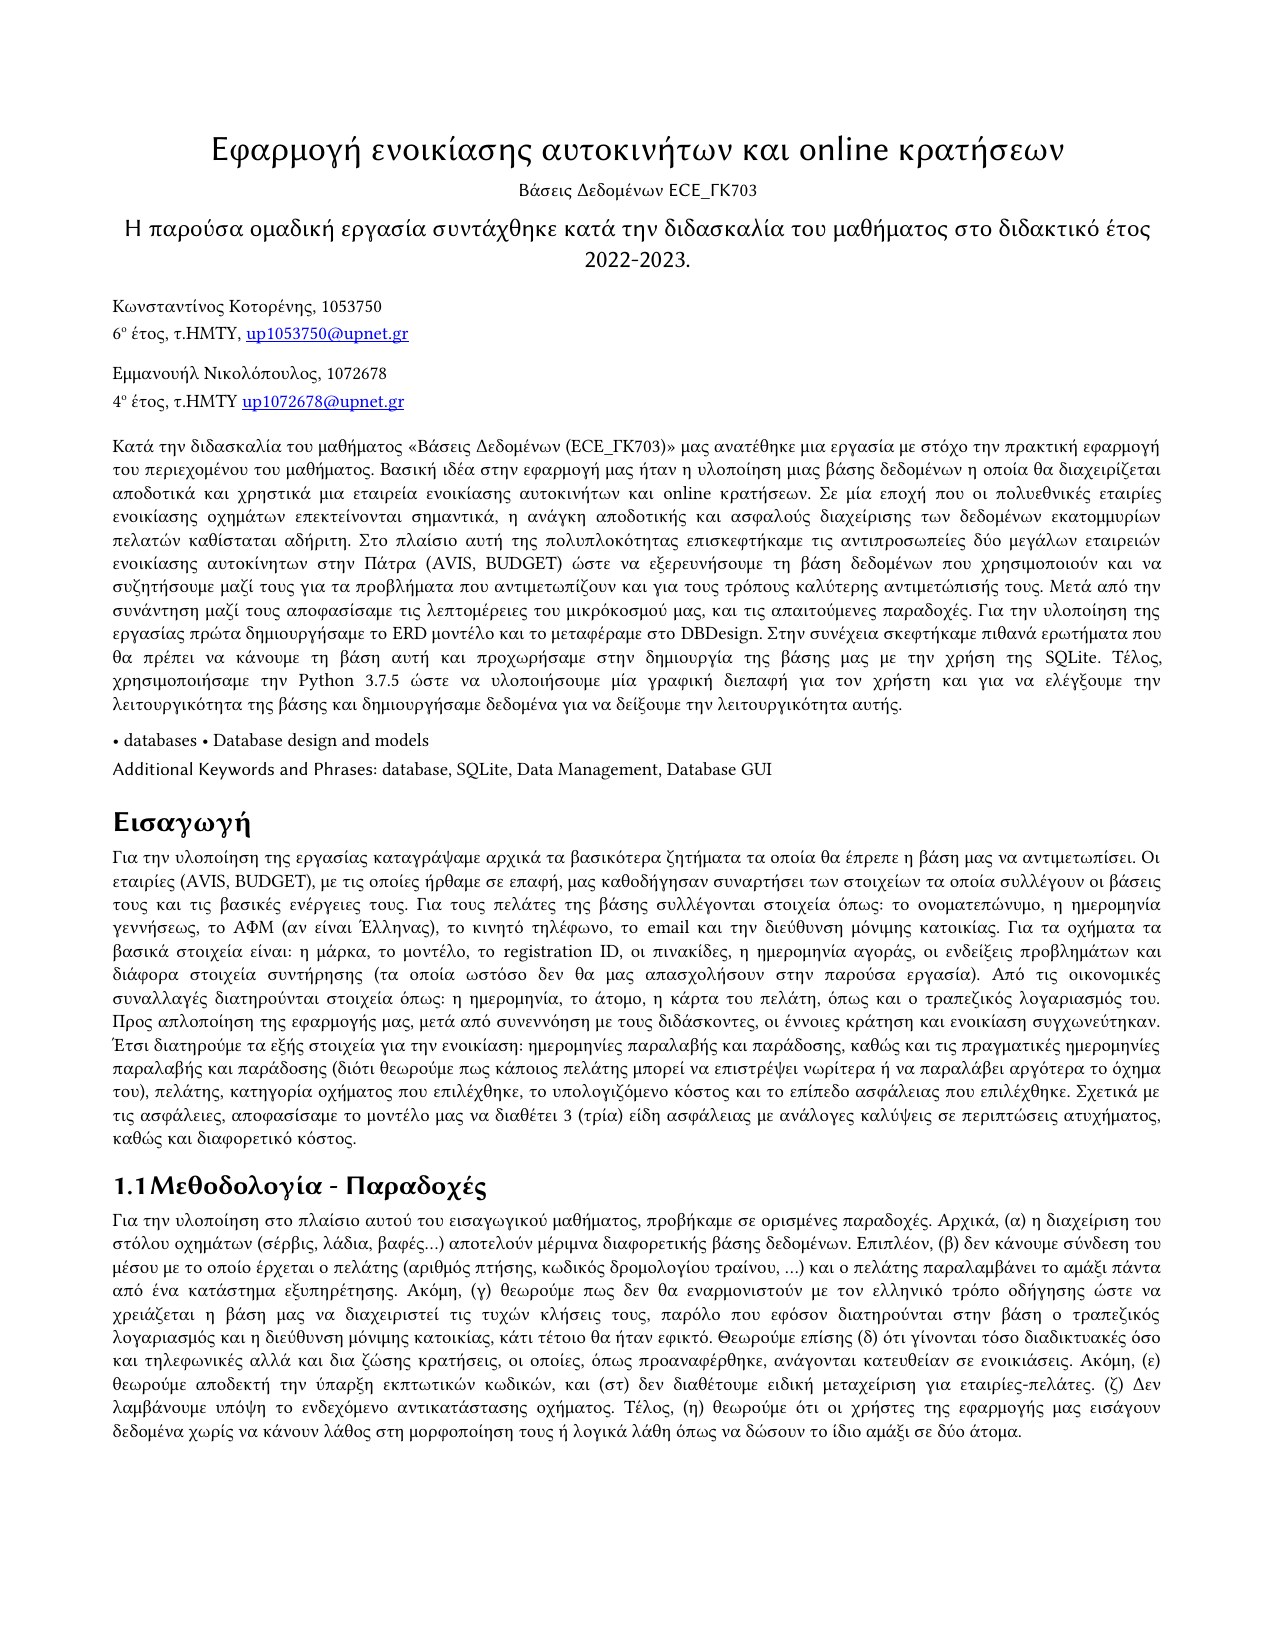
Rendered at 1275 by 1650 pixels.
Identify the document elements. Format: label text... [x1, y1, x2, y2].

text Κωνσταντίνος Κοτορένης, 1053750 [112, 295, 1162, 317]
subtitle Η παρούσα ομαδική εργασία συντάχθηκε κατά την διδασκαλία του μαθήματος στο διδακτικό έτος 2022-2023. [112, 214, 1162, 274]
text Κατά την διδασκαλία του μαθήματος «Βάσεις Δεδομένων (ECE_ΓK703)» μας ανατέθηκε μια εργασία με στόχο την πρακτική εφαρμογή του περιεχομένου του μαθήματος. Βασική ιδέα στην εφαρμογή μας ήταν η υλοποίηση μιας βάσης δεδομένων η οποία θα διαχειρίζεται αποδοτικά και χρηστικά μια εταιρεία ενοικίασης αυτοκινήτων και online κρατήσεων. Σε μία εποχή που οι πολυεθνικές εταιρίες ενοικίασης οχημάτων επεκτείνονται σημαντικά, η ανάγκη αποδοτικής και ασφαλούς διαχείρισης των δεδομένων εκατομμυρίων πελατών καθίσταται αδήριτη. Στο πλαίσιο αυτή της πολυπλοκότητας επισκεφτήκαμε τις αντιπροσωπείες δύο μεγάλων εταιρειών ενοικίασης αυτοκίνητων στην Πάτρα (AVIS, BUDGET) ώστε να εξερευνήσουμε τη βάση δεδομένων που χρησιμοποιούν και να συζητήσουμε μαζί τους για τα προβλήματα που αντιμετωπίζουν και για τους τρόπους καλύτερης αντιμετώπισής τους. Μετά από την συνάντηση μαζί τους αποφασίσαμε τις λεπτομέρειες του μικρόκοσμού μας, και τις απαιτούμενες παραδοχές. Για την υλοποίηση της εργασίας πρώτα δημιουργήσαμε το ERD μοντέλο και το μεταφέραμε στο DBDesign. Στην συνέχεια σκεφτήκαμε πιθανά ερωτήματα που θα πρέπει να κάνουμε τη βάση αυτή και προχωρήσαμε στην δημιουργία της βάσης μας με την χρήση της SQLite. Τέλος, χρησιμοποιήσαμε την Python 3.7.5 ώστε να υλοποιήσουμε μία γραφική διεπαφή για τον χρήστη και για να ελέγξουμε την λειτουργικότητα της βάσης και δημιουργήσαμε δεδομένα για να δείξουμε την λειτουργικότητα αυτής. [112, 435, 1162, 714]
text Εμμανουήλ Νικολόπουλος, 1072678 [112, 363, 1162, 384]
text Μεθοδολογία - Παραδοχές [112, 1170, 1162, 1201]
text Additional Keywords and Phrases: database, SQLite, Data Management, Database GUI [112, 759, 1162, 780]
text 6ο έτος, τ.ΗΜΤΥ, up1053750@upnet.gr [112, 323, 1162, 344]
title Βάσεις Δεδομένων ECE_ΓK703 [112, 180, 1162, 201]
title Εφαρμογή ενοικίασης αυτοκινήτων και online κρατήσεων [112, 129, 1162, 169]
text 4ο έτος, τ.ΗΜΤΥ up1072678@upnet.gr [112, 391, 1162, 412]
text • databases • Database design and models [112, 729, 1162, 751]
text Για την υλοποίηση στο πλαίσιο αυτού του εισαγωγικού μαθήματος, προβήκαμε σε ορισμένες παραδοχές. Αρχικά, (α) η διαχείριση του στόλου οχημάτων (σέρβις, λάδια, βαφές…) αποτελούν μέριμνα διαφορετικής βάσης δεδομένων. Επιπλέον, (β) δεν κάνουμε σύνδεση του μέσου με το οποίο έρχεται ο πελάτης (αριθμός πτήσης, κωδικός δρομολογίου τραίνου, …) και ο πελάτης παραλαμβάνει το αμάξι πάντα από ένα κατάστημα εξυπηρέτησης. Ακόμη, (γ) θεωρούμε πως δεν θα εναρμονιστούν με τον ελληνικό τρόπο οδήγησης ώστε να χρειάζεται η βάση μας να διαχειριστεί τις τυχών κλήσεις τους, παρόλο που εφόσον διατηρούνται στην βάση ο τραπεζικός λογαριασμός και η διεύθυνση μόνιμης κατοικίας, κάτι τέτοιο θα ήταν εφικτό. Θεωρούμε επίσης (δ) ότι γίνονται τόσο διαδικτυακές όσο και τηλεφωνικές αλλά και δια ζώσης κρατήσεις, οι οποίες, όπως προαναφέρθηκε, ανάγονται κατευθείαν σε ενοικιάσεις. Ακόμη, (ε) θεωρούμε αποδεκτή την ύπαρξη εκπτωτικών κωδικών, και (στ) δεν διαθέτουμε ειδική μεταχείριση για εταιρίες-πελάτες. (ζ) Δεν λαμβάνουμε υπόψη το ενδεχόμενο αντικατάστασης οχήματος. Τέλος, (η) θεωρούμε ότι οι χρήστες της εφαρμογής μας εισάγουν δεδομένα χωρίς να κάνουν λάθος στη μορφοποίηση τους ή λογικά λάθη όπως να δώσουν το ίδιο αμάξι σε δύο άτομα. [112, 1209, 1162, 1442]
text Εισαγωγή [112, 805, 1162, 838]
text Για την υλοποίηση της εργασίας καταγράψαμε αρχικά τα βασικότερα ζητήματα τα οποία θα έπρεπε η βάση μας να αντιμετωπίσει. Οι εταιρίες (AVIS, BUDGET), με τις οποίες ήρθαμε σε επαφή, μας καθοδήγησαν συναρτήσει των στοιχείων τα οποία συλλέγουν οι βάσεις τους και τις βασικές ενέργειες τους. Για τους πελάτες της βάσης συλλέγονται στοιχεία όπως: το ονοματεπώνυμο, η ημερομηνία γεννήσεως, το ΑΦΜ (αν είναι Έλληνας), το κινητό τηλέφωνο, το email και την διεύθυνση μόνιμης κατοικίας. Για τα οχήματα τα βασικά στοιχεία είναι: η μάρκα, το μοντέλο, το registration ID, οι πινακίδες, η ημερομηνία αγοράς, οι ενδείξεις προβλημάτων και διάφορα στοιχεία συντήρησης (τα οποία ωστόσο δεν θα μας απασχολήσουν στην παρούσα εργασία). Από τις οικονομικές συναλλαγές διατηρούνται στοιχεία όπως: η ημερομηνία, το άτομο, η κάρτα του πελάτη, όπως και ο τραπεζικός λογαριασμός του. Προς απλοποίηση της εφαρμογής μας, μετά από συνεννόηση με τους διδάσκοντες, οι έννοιες κράτηση και ενοικίαση συγχωνεύτηκαν. Έτσι διατηρούμε τα εξής στοιχεία για την ενοικίαση: ημερομηνίες παραλαβής και παράδοσης, καθώς και τις πραγματικές ημερομηνίες παραλαβής και παράδοσης (διότι θεωρούμε πως κάποιος πελάτης μπορεί να επιστρέψει νωρίτερα ή να παραλάβει αργότερα το όχημα του), πελάτης, κατηγορία οχήματος που επιλέχθηκε, το υπολογιζόμενο κόστος και το επίπεδο ασφάλειας που επιλέχθηκε. Σχετικά με τις ασφάλειες, αποφασίσαμε το μοντέλο μας να διαθέτει 3 (τρία) είδη ασφάλειας με ανάλογες καλύψεις σε περιπτώσεις ατυχήματος, καθώς και διαφορετικό κόστος. [112, 847, 1162, 1149]
